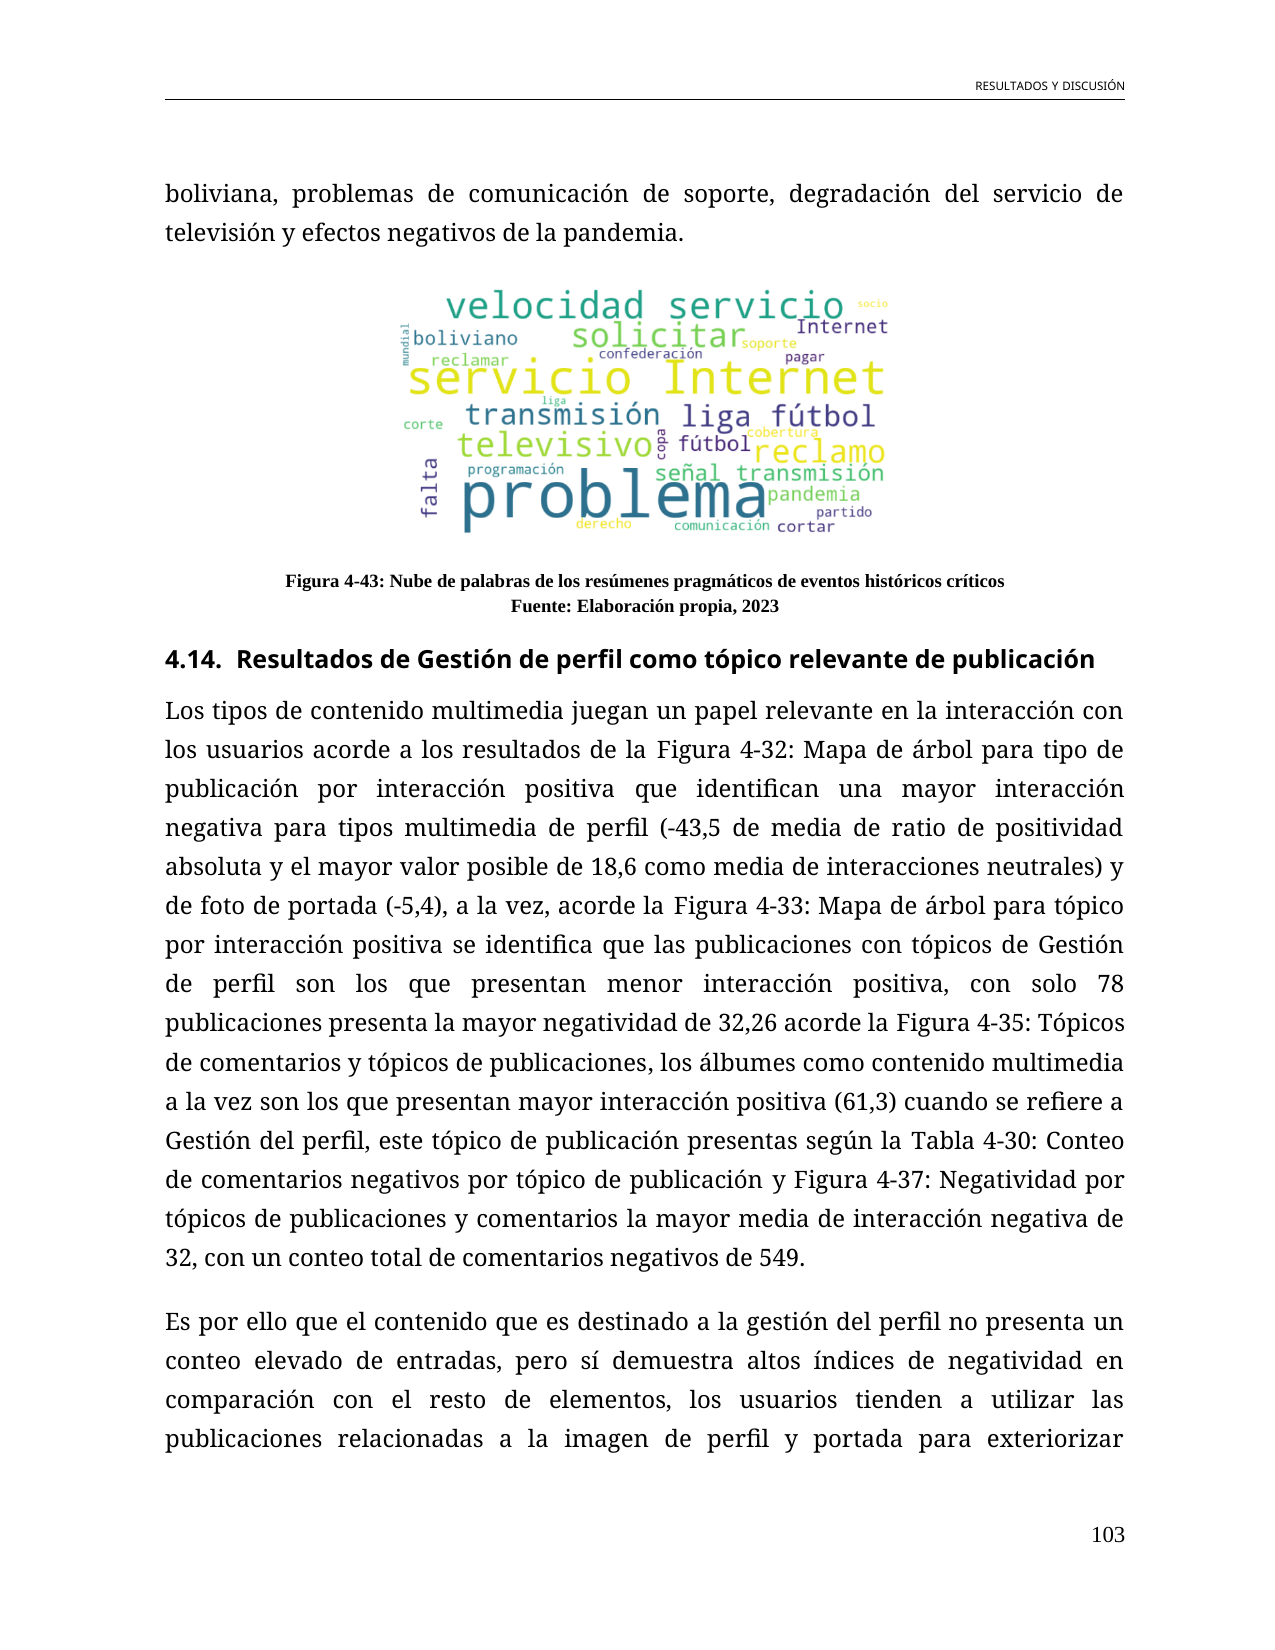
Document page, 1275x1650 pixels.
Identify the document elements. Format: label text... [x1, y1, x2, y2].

subtitle Resultados de Gestión de perfil como tópico relevante de publicación [165, 642, 1125, 676]
picture [392, 280, 898, 540]
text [165, 177, 1125, 249]
text Fuente: Elaboración propia, 2023 [165, 595, 1125, 617]
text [165, 1305, 1125, 1454]
